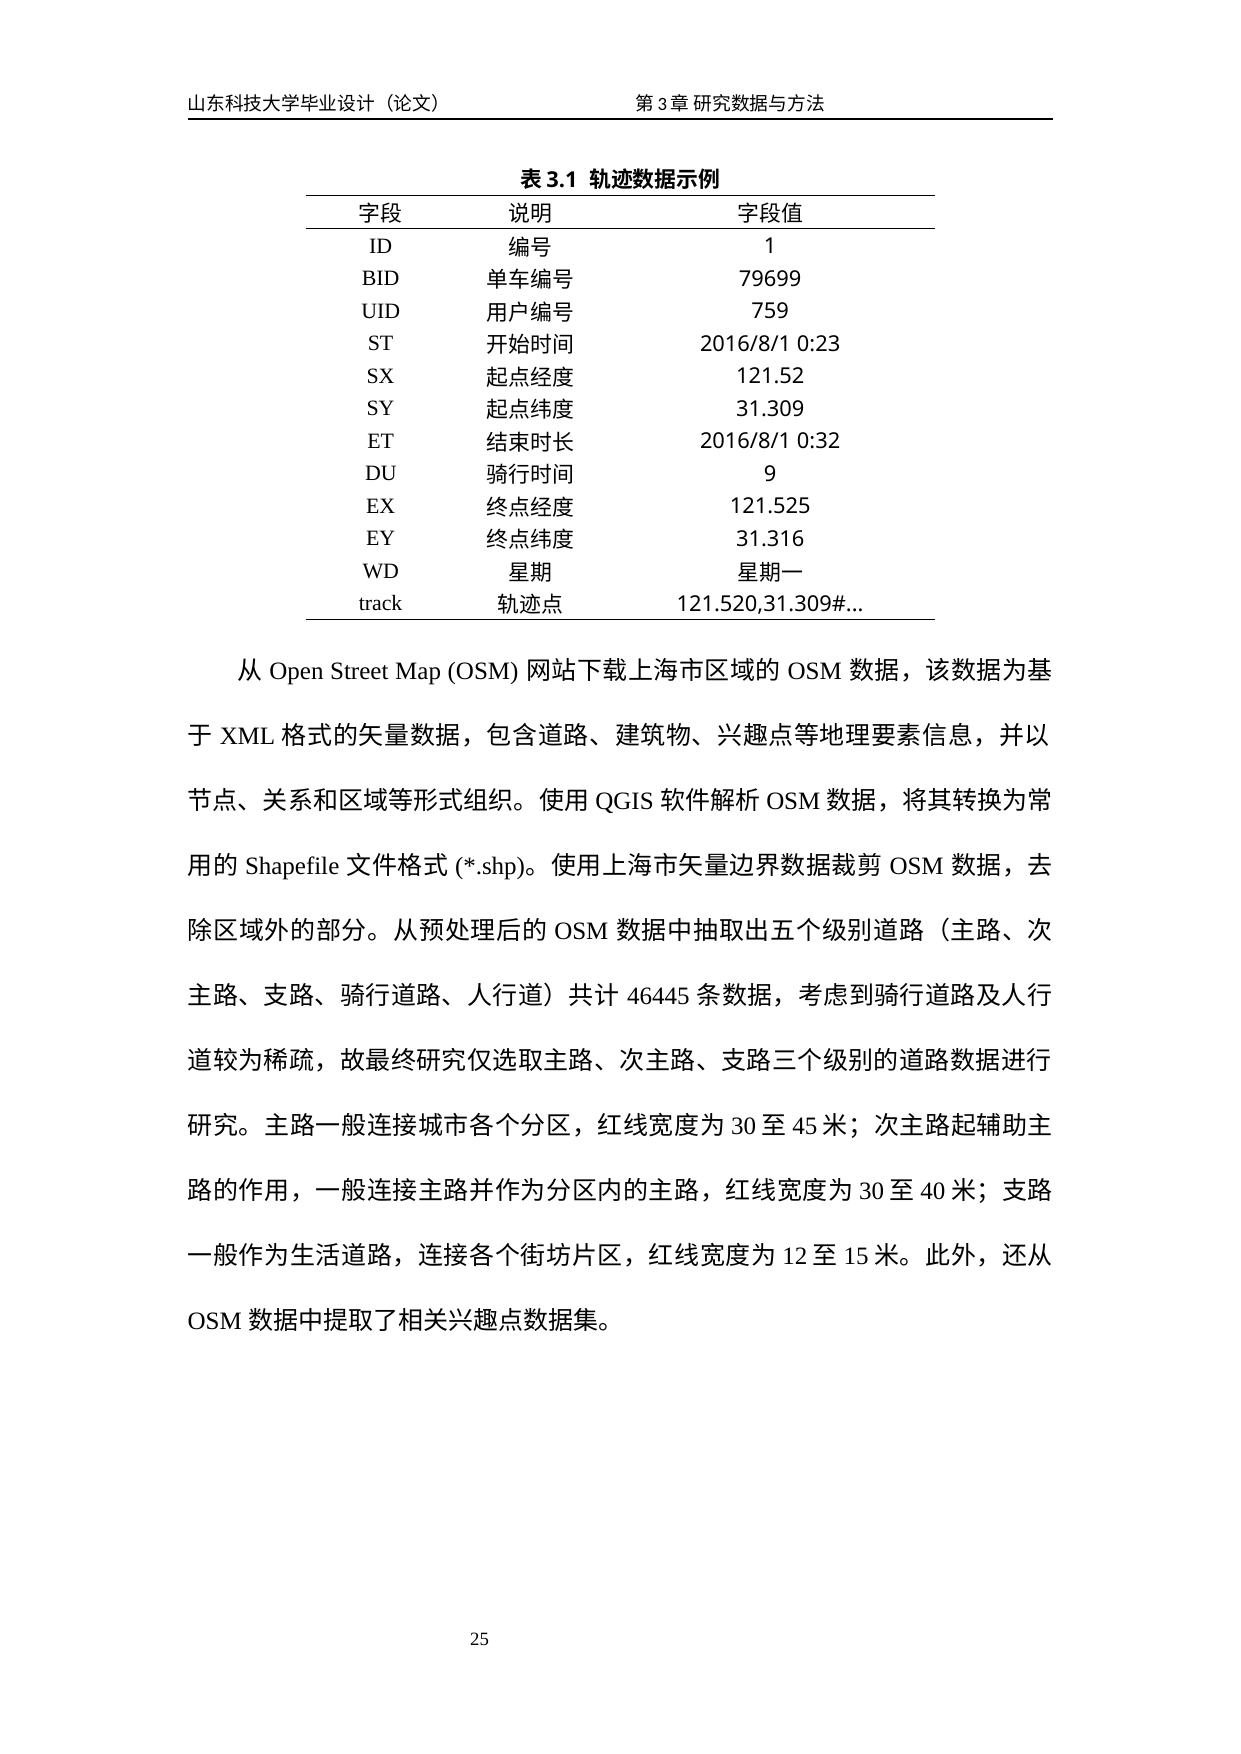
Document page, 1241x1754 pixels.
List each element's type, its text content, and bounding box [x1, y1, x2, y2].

table_cell BID [306, 262, 455, 294]
table_cell 121.52 [605, 359, 935, 392]
table_cell DU [306, 457, 455, 489]
table_header 说明 [455, 196, 605, 228]
table_cell 终点经度 [455, 489, 605, 522]
table_cell 9 [605, 457, 935, 489]
table_cell 编号 [455, 229, 605, 262]
table_cell SY [306, 392, 455, 424]
table_cell 759 [605, 294, 935, 327]
table_cell 开始时间 [455, 327, 605, 359]
table_cell SX [306, 359, 455, 392]
text 从 Open Street Map (OSM) 网站下载上海市区域的 OSM 数据，该数据为基于 XML 格式的矢量数据，包含道路、建筑物、兴趣点等地理要素信息，并以节点、关系和区域等形式组织。使用 QGIS 软件解析 OSM 数据，将其转换为常用的 Shapefile 文件格式 (*.shp)。使用上海市矢量边界数据裁剪 OSM 数据，去除区域外的部分。从预处理后的 OSM 数据中抽取出五个级别道路（主路、次主路、支路、骑行道路、人行道）共计 46445 条数据，考虑到骑行道路及人行道较为稀疏，故最终研究仅选取主路、次主路、支路三个级别的道路数据进行研究。主路一般连接城市各个分区，红线宽度为30至45米；次主路起辅助主路的作用，一般连接主路并作为分区内的主路，红线宽度为30至40米；支路一般作为生活道路，连接各个街坊片区，红线宽度为12至15米。此外，还从 OSM 数据中提取了相关兴趣点数据集。 [187, 636, 1053, 1351]
table_cell ID [306, 229, 455, 262]
table_cell 单车编号 [455, 262, 605, 294]
text 表3.1 轨迹数据示例 [187, 162, 1053, 194]
table_cell 2016/8/1 0:23 [605, 327, 935, 359]
table_header 字段 [306, 196, 455, 228]
table_cell 用户编号 [455, 294, 605, 327]
table_cell 星期一 [605, 554, 935, 587]
table_cell UID [306, 294, 455, 327]
table_cell 31.309 [605, 392, 935, 424]
table_header 字段值 [605, 196, 935, 228]
table_cell 骑行时间 [455, 457, 605, 489]
table_cell ST [306, 327, 455, 359]
table_cell 31.316 [605, 522, 935, 554]
table_cell track [306, 587, 455, 619]
table_cell ET [306, 424, 455, 457]
table_cell 星期 [455, 554, 605, 587]
table_cell WD [306, 554, 455, 587]
table_cell 2016/8/1 0:32 [605, 424, 935, 457]
table_cell 1 [605, 229, 935, 262]
table_cell EY [306, 522, 455, 554]
table_cell 终点纬度 [455, 522, 605, 554]
table_cell 轨迹点 [455, 587, 605, 619]
table_cell 121.525 [605, 489, 935, 522]
table_cell 起点经度 [455, 359, 605, 392]
table_cell 结束时长 [455, 424, 605, 457]
table_cell 121.520,31.309#... [605, 587, 935, 619]
table_cell 79699 [605, 262, 935, 294]
table_cell EX [306, 489, 455, 522]
table_cell 起点纬度 [455, 392, 605, 424]
